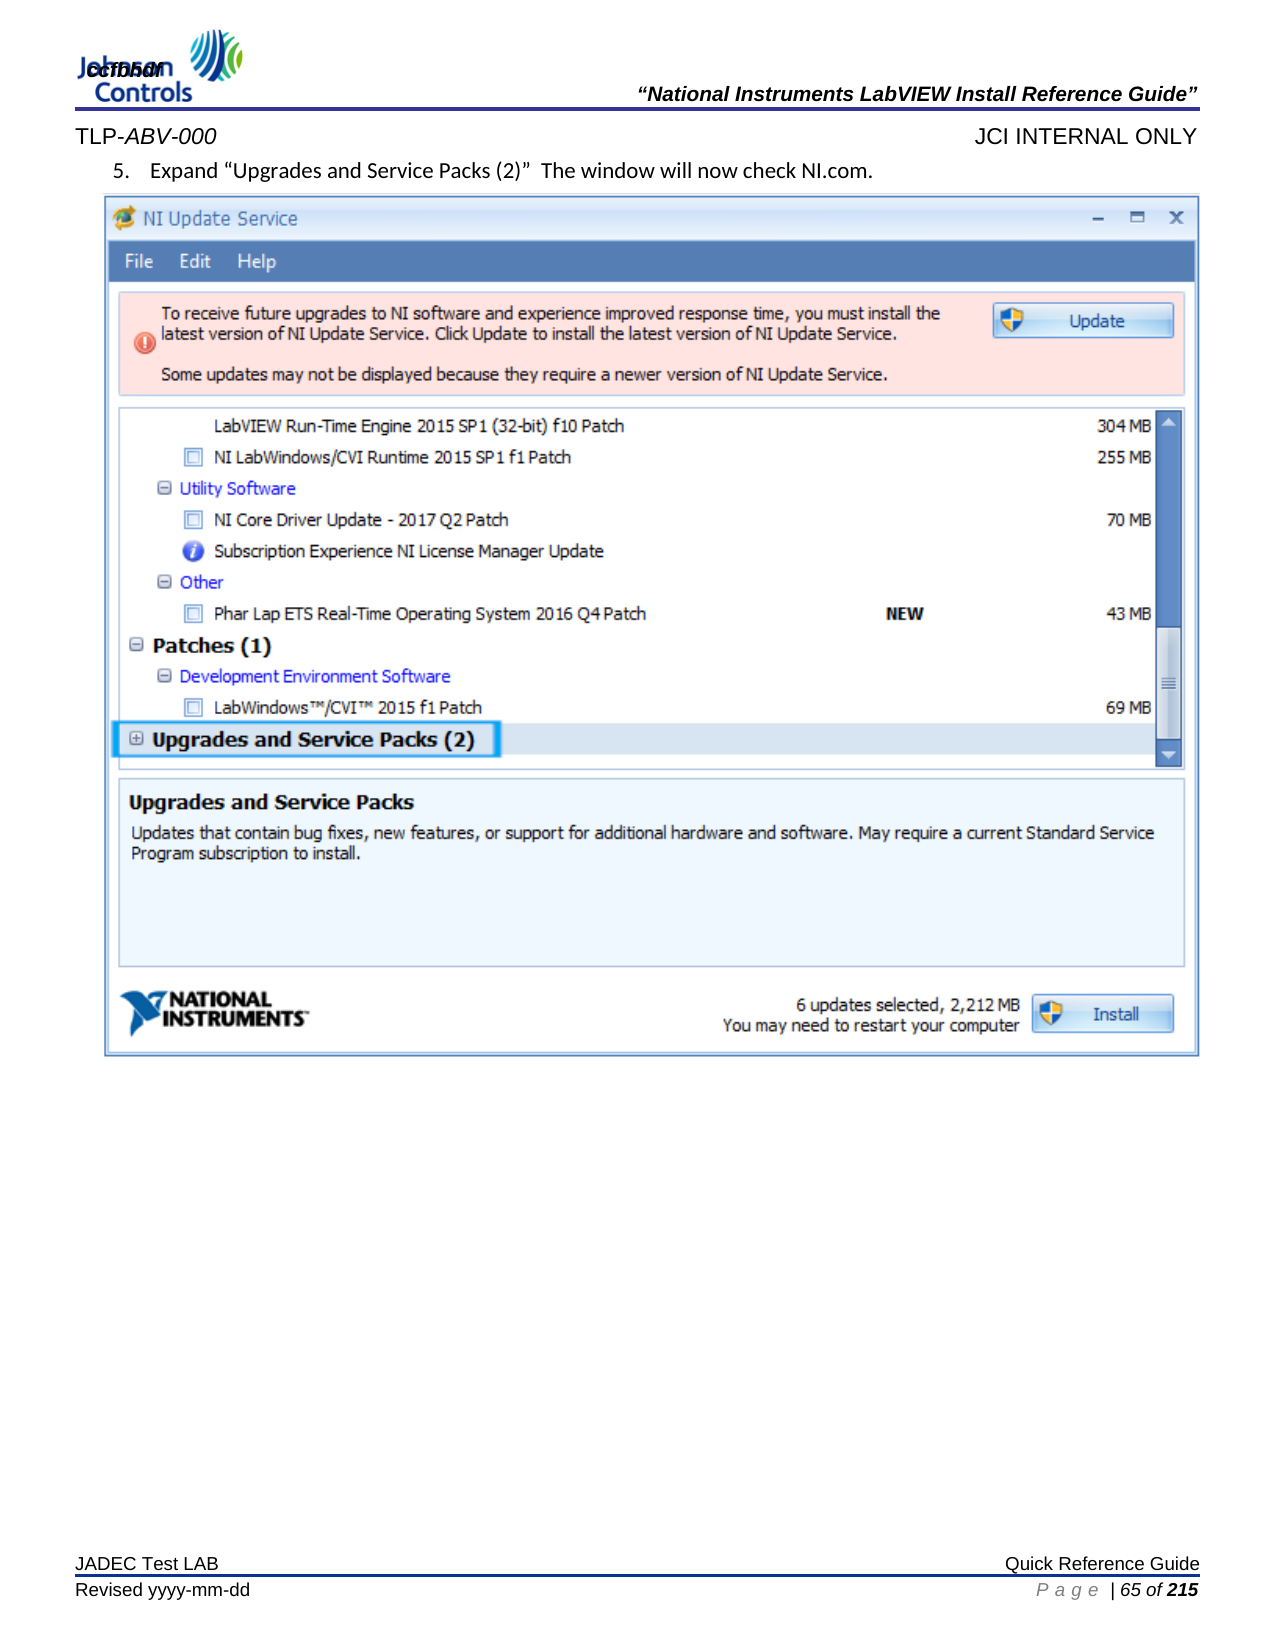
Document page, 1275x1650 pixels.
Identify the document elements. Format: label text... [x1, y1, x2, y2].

picture [103, 193, 1200, 1063]
list Expand “Upgrades and Service Packs (2)” The window will now check NI.com. [112, 156, 1200, 184]
picture [76, 26, 246, 105]
